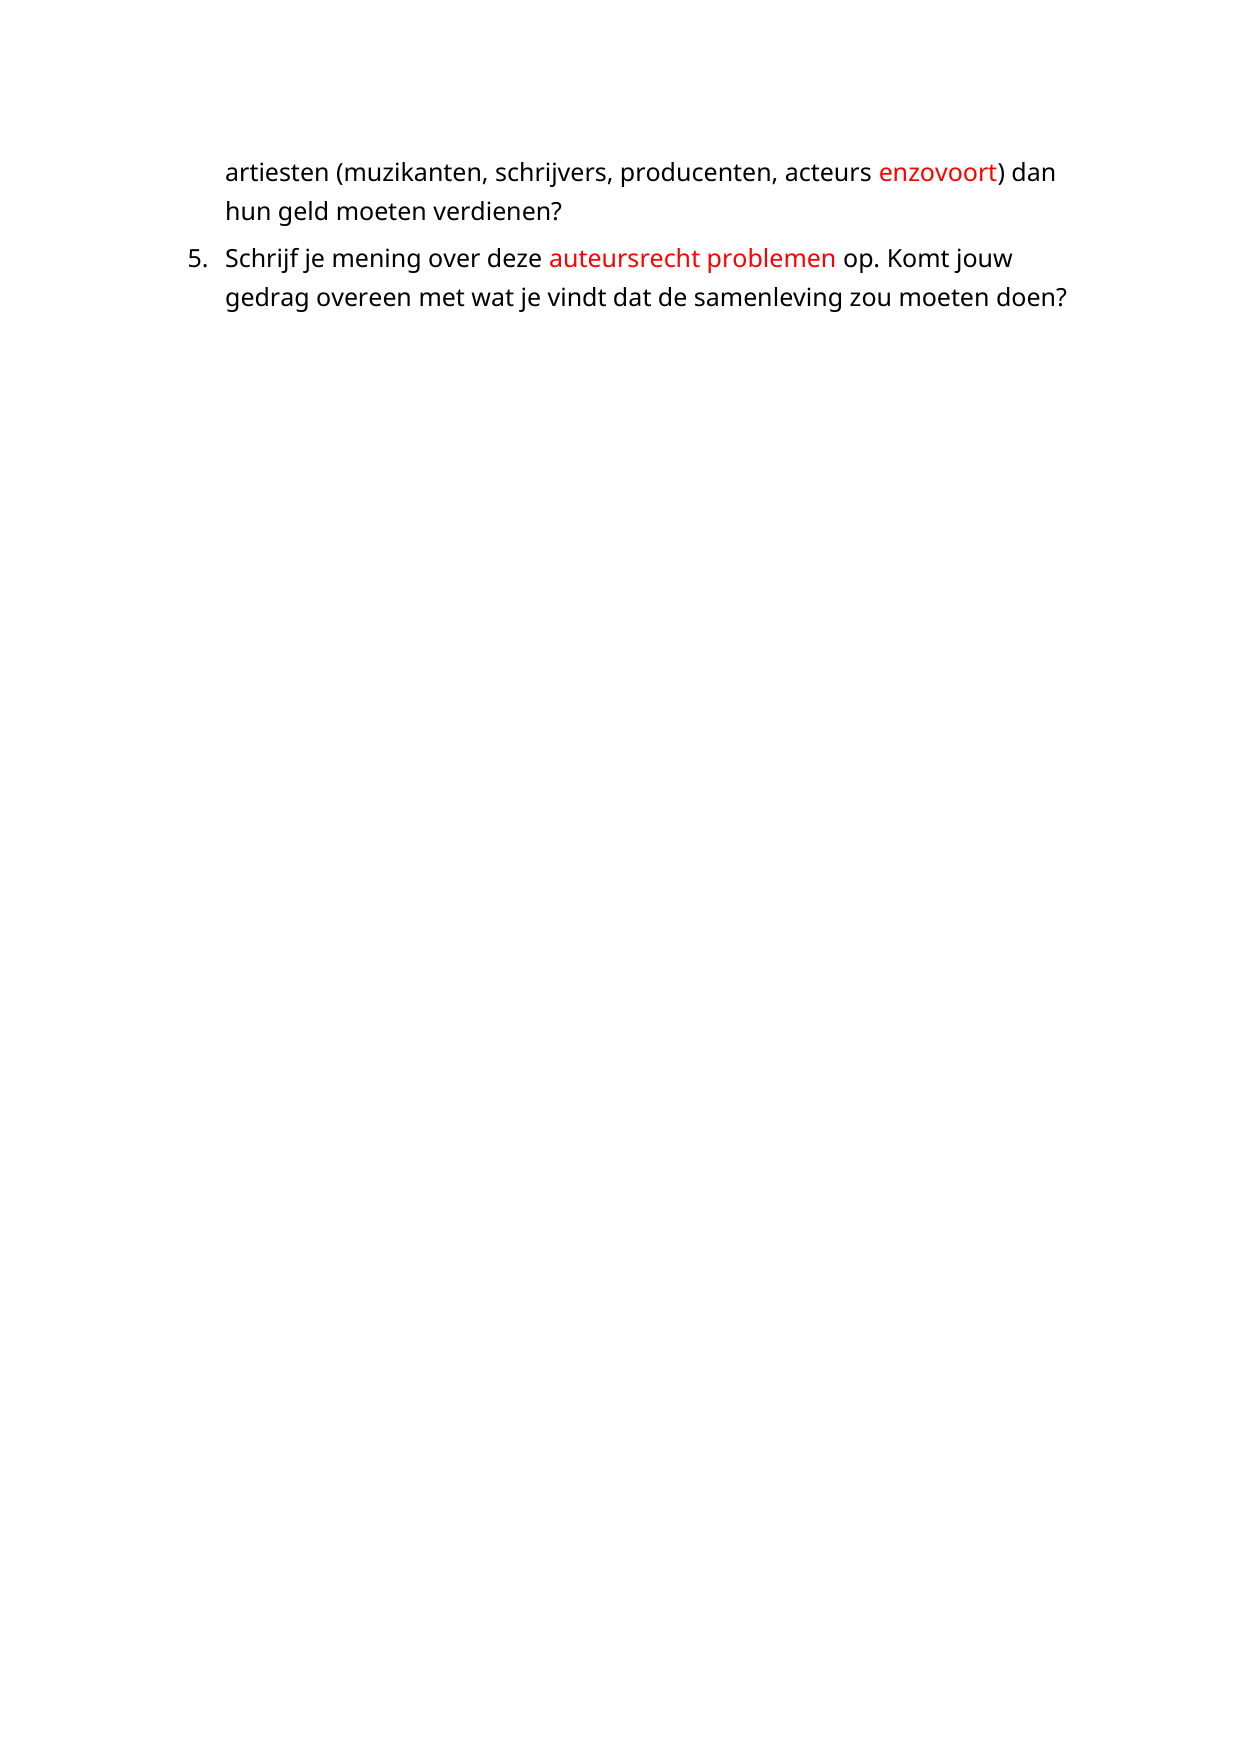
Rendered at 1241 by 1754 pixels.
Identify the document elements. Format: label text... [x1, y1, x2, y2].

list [187, 150, 1094, 232]
list Schrijf je mening over deze auteursrecht problemen op. Komt jouw gedrag overeen met wat je vindt dat de samenleving zou moeten doen? [187, 237, 1094, 318]
